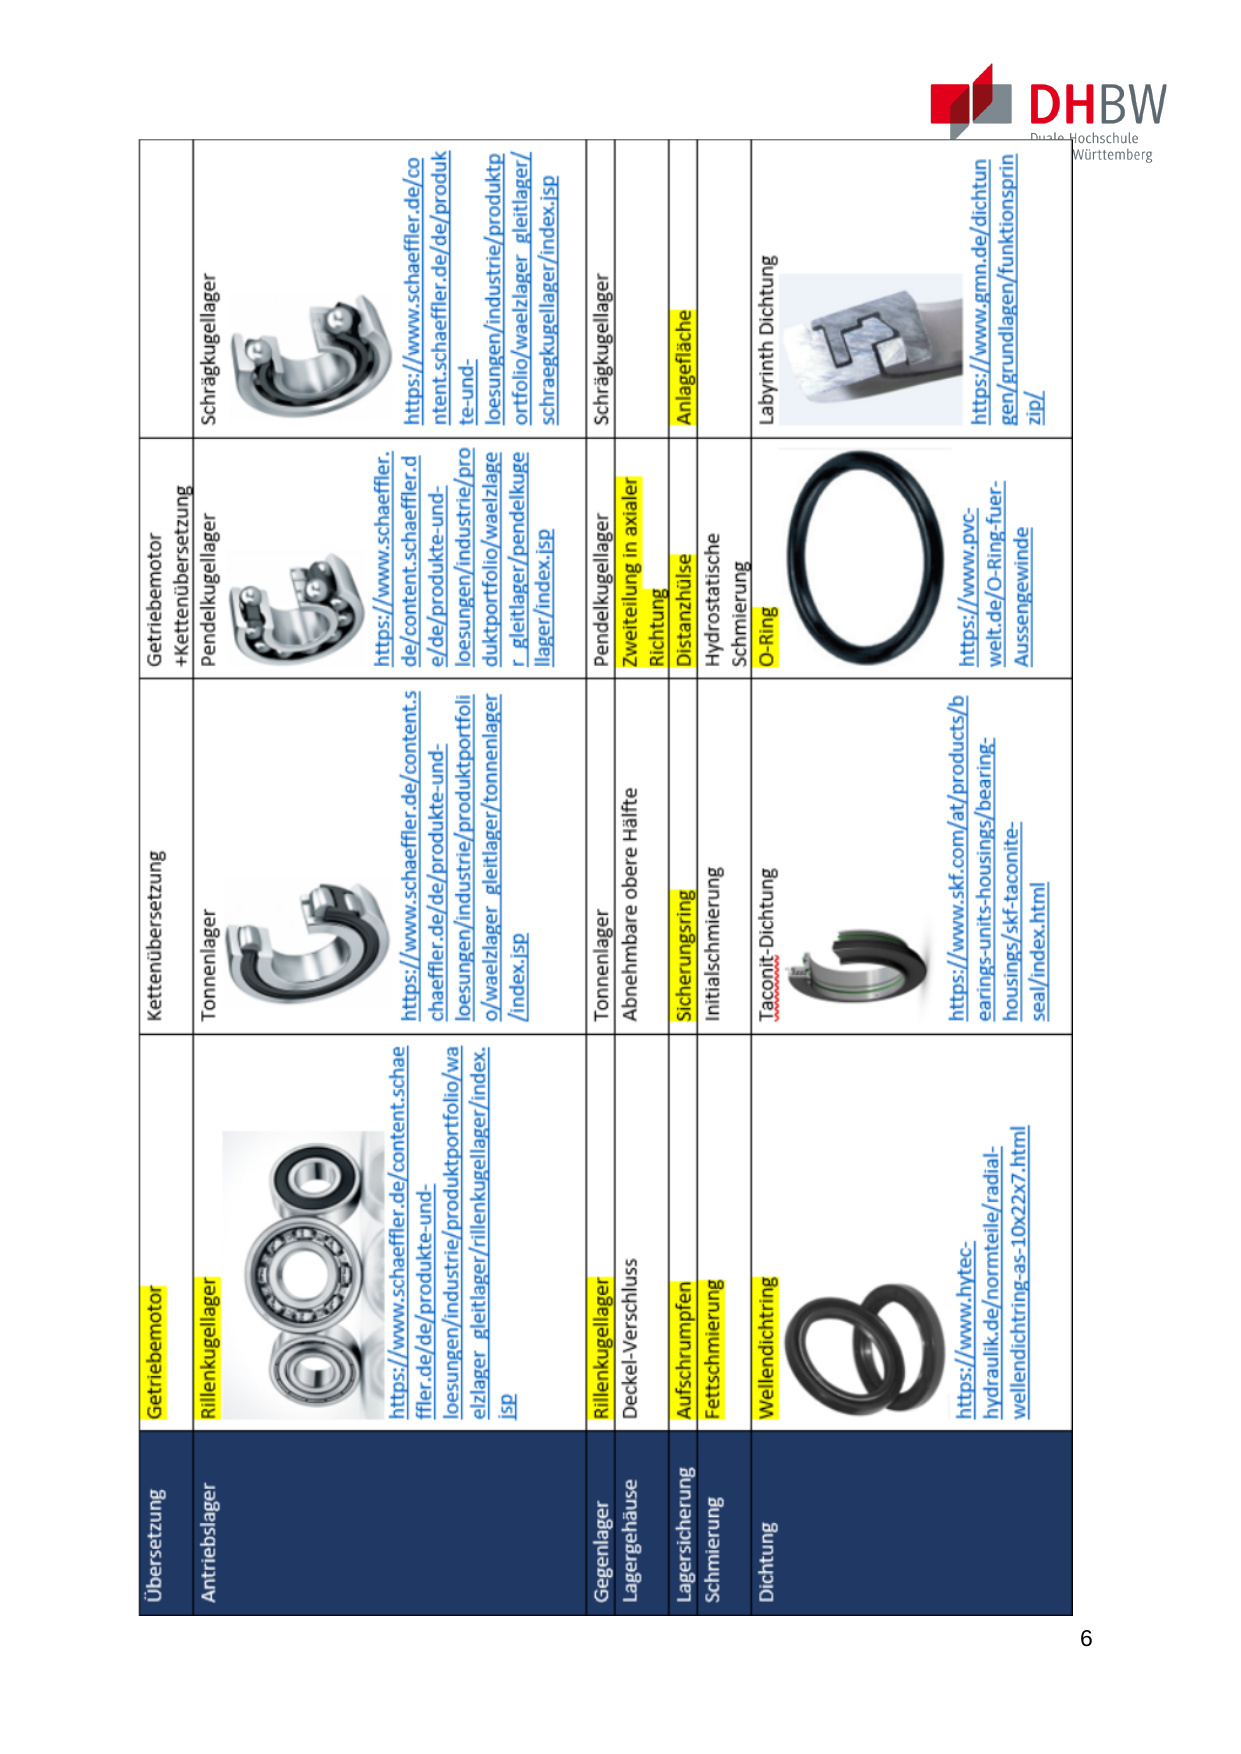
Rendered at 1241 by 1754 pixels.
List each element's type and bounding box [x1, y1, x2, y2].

picture [140, 63, 1167, 1614]
